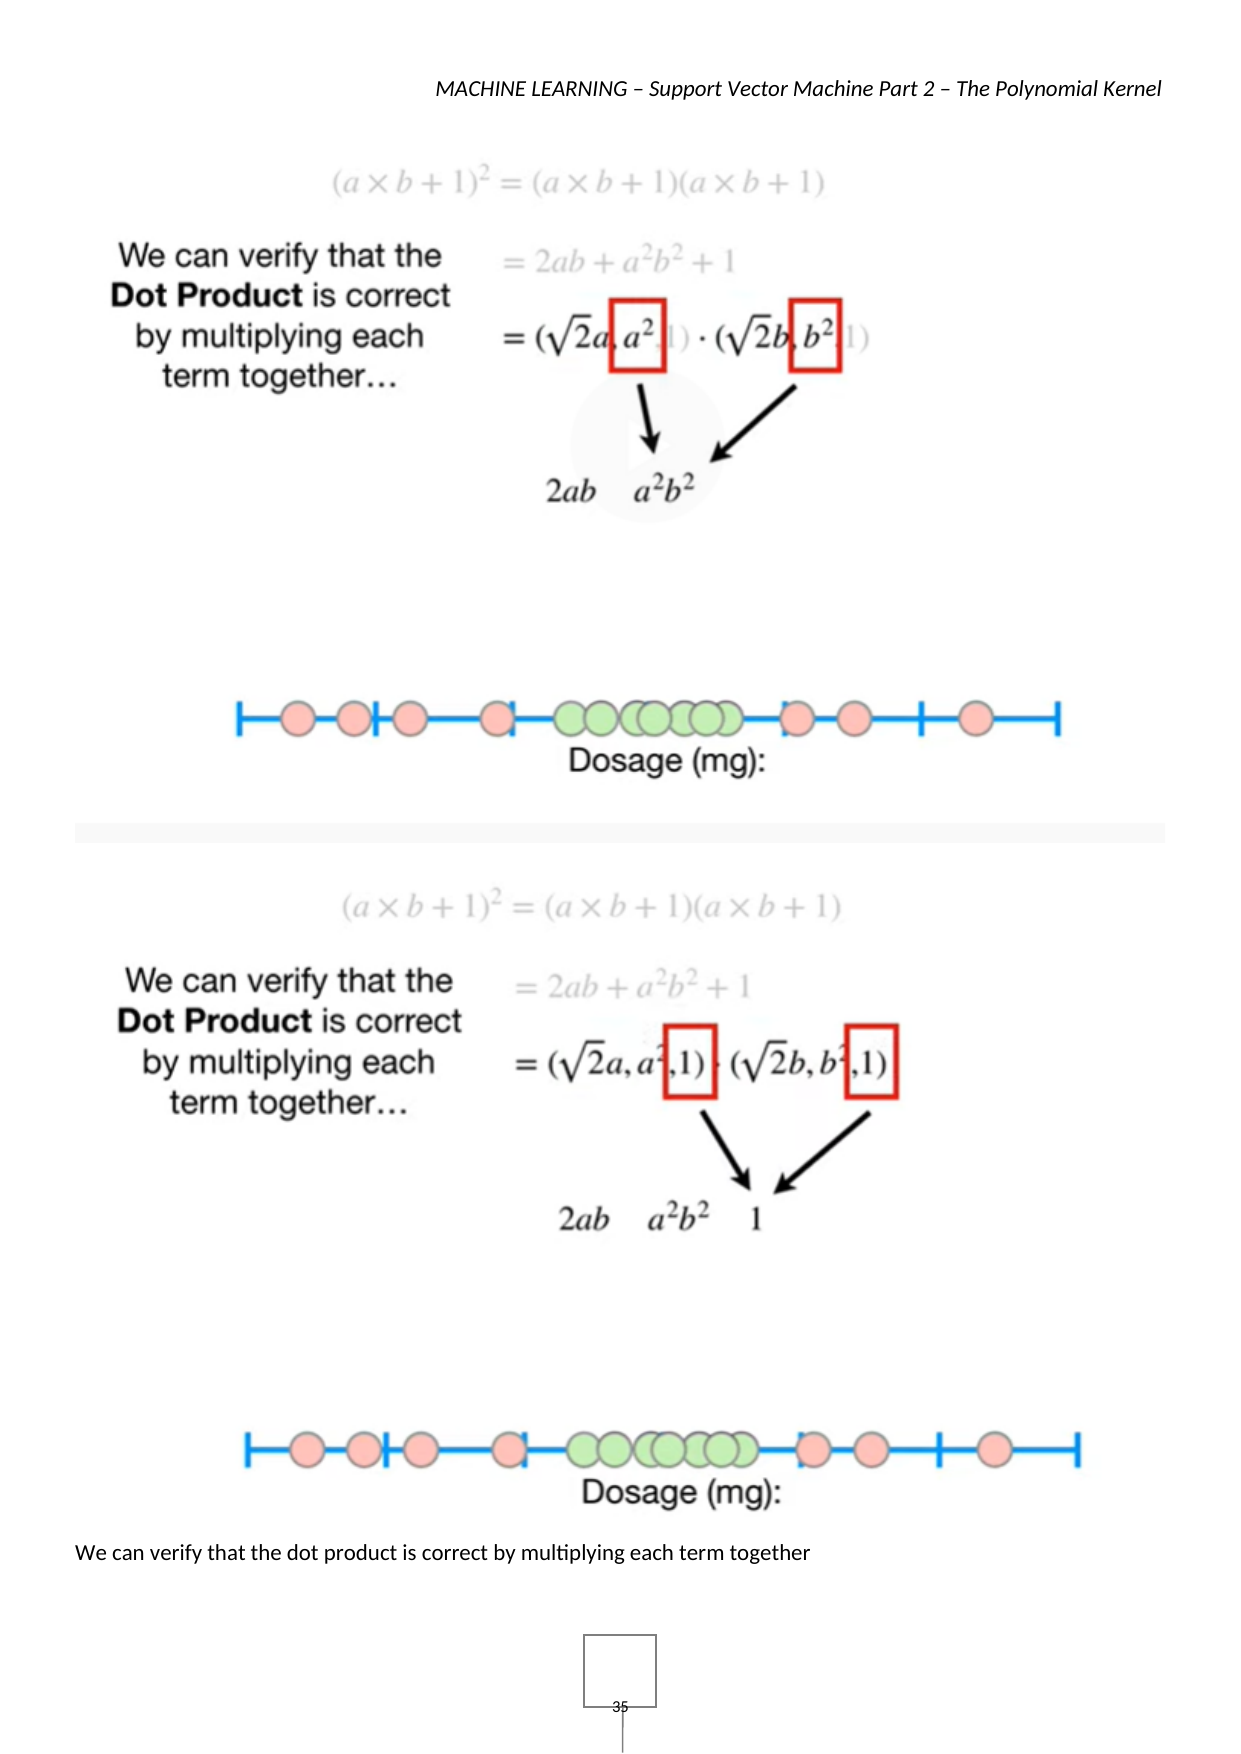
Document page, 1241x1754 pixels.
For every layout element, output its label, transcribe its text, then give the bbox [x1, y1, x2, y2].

picture [75, 101, 1166, 843]
text We can verify that the dot product is correct by multiplying each term together [75, 1539, 1165, 1566]
picture [75, 870, 1166, 1539]
